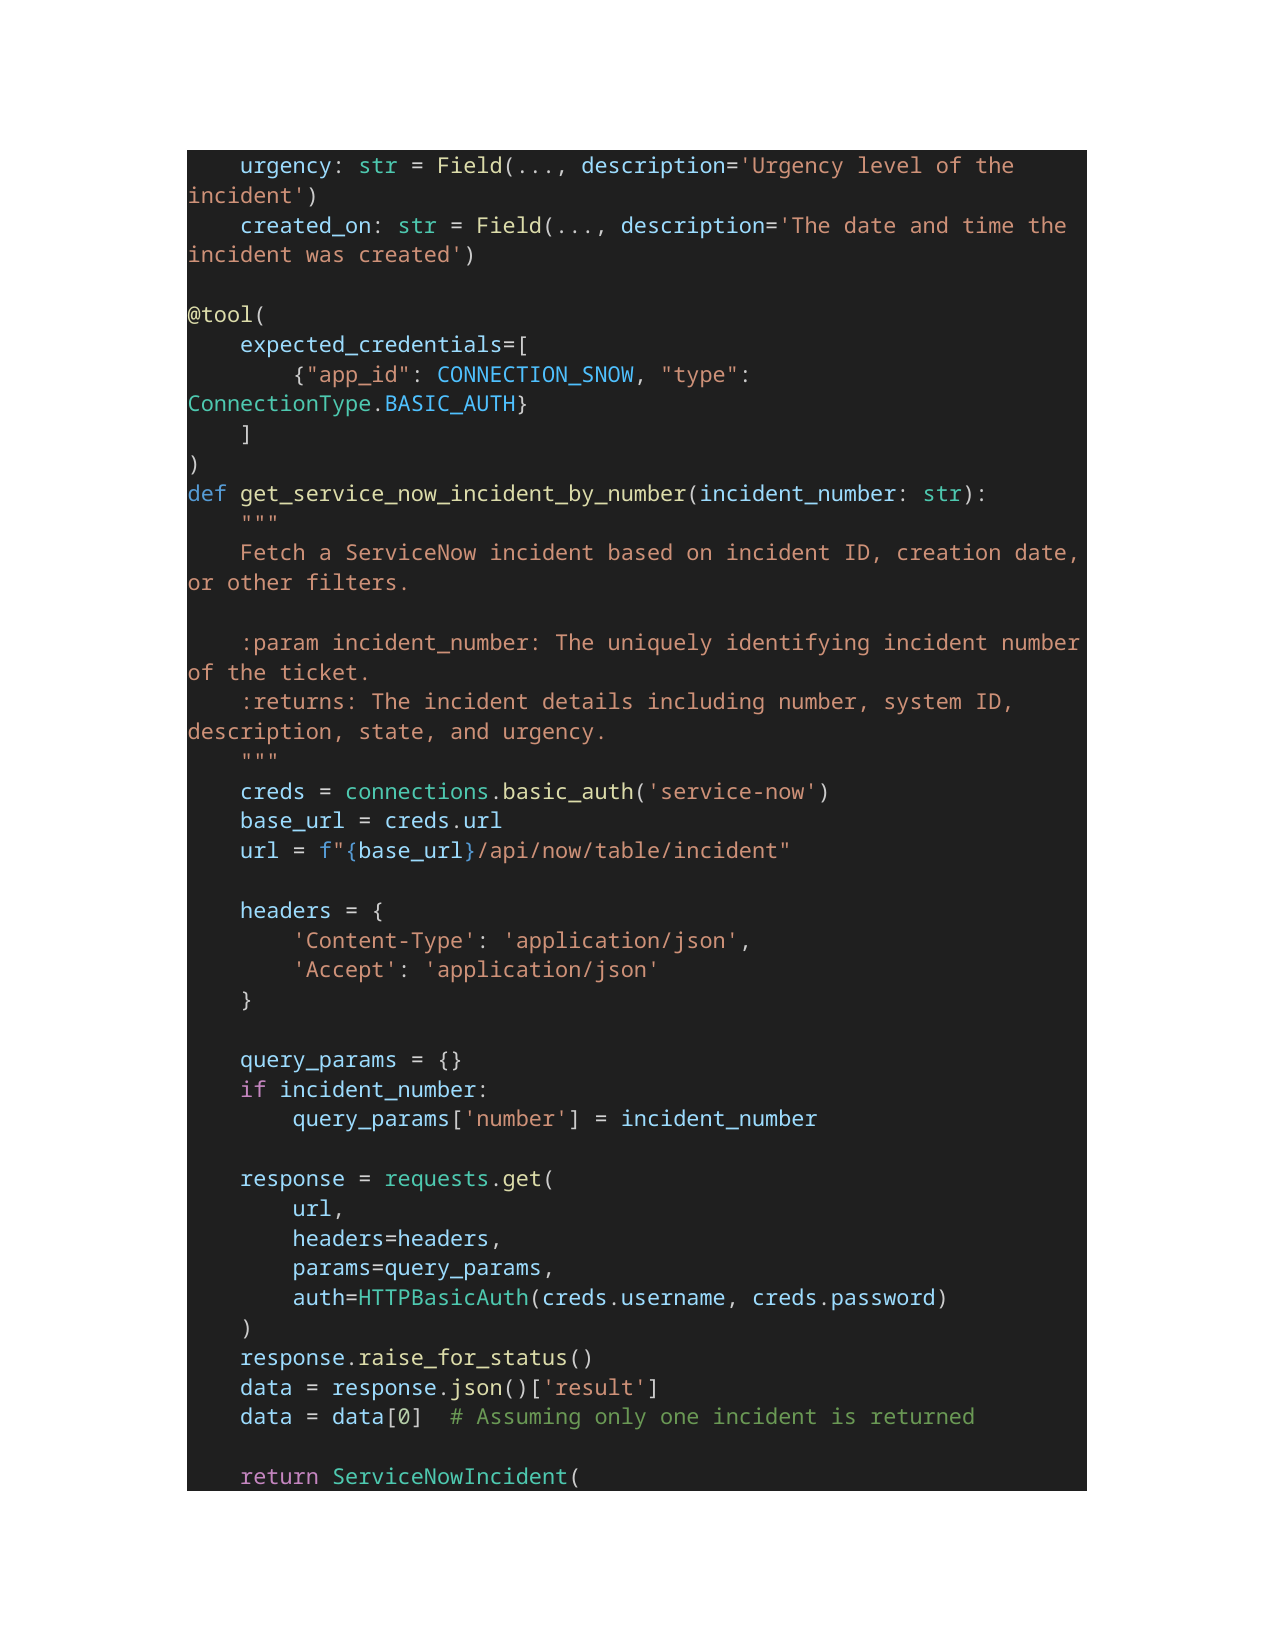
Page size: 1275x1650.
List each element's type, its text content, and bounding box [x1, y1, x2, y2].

text urgency: str = Field(..., description='Urgency level of the incident') [187, 150, 1087, 209]
text created_on: str = Field(..., description='The date and time the incident was created') [187, 209, 1087, 269]
text :returns: The incident details including number, system ID, description, state, and urgency. [187, 686, 1087, 746]
text if incident_number: [187, 1073, 1087, 1103]
text 'Content-Type': 'application/json', [187, 924, 1087, 954]
text @tool( [187, 299, 1087, 329]
text expected_credentials=[ [187, 329, 1087, 358]
text """ [187, 746, 1087, 776]
text headers=headers, [187, 1222, 1087, 1252]
text url, [187, 1193, 1087, 1222]
text auth=HTTPBasicAuth(creds.username, creds.password) [187, 1282, 1087, 1312]
text query_params['number'] = incident_number [187, 1103, 1087, 1133]
text ) [187, 448, 1087, 478]
text """ [187, 507, 1087, 537]
text ] [187, 418, 1087, 448]
text params=query_params, [187, 1252, 1087, 1282]
text response = requests.get( [187, 1163, 1087, 1193]
text response.raise_for_status() [187, 1342, 1087, 1371]
text data = data[0] # Assuming only one incident is returned [187, 1401, 1087, 1431]
text Fetch a ServiceNow incident based on incident ID, creation date, or other filters. [187, 537, 1087, 597]
text ) [187, 1312, 1087, 1342]
text 'Accept': 'application/json' [187, 954, 1087, 984]
text url = f"{base_url}/api/now/table/incident" [187, 835, 1087, 865]
text creds = connections.basic_auth('service-now') [187, 776, 1087, 805]
text data = response.json()['result'] [187, 1371, 1087, 1401]
text :param incident_number: The uniquely identifying incident number of the ticket. [187, 627, 1087, 686]
text } [187, 984, 1087, 1014]
text headers = { [187, 895, 1087, 924]
text return ServiceNowIncident( [187, 1461, 1087, 1491]
text base_url = creds.url [187, 805, 1087, 835]
text {"app_id": CONNECTION_SNOW, "type": ConnectionType.BASIC_AUTH} [187, 358, 1087, 418]
text def get_service_now_incident_by_number(incident_number: str): [187, 478, 1087, 507]
text query_params = {} [187, 1044, 1087, 1073]
